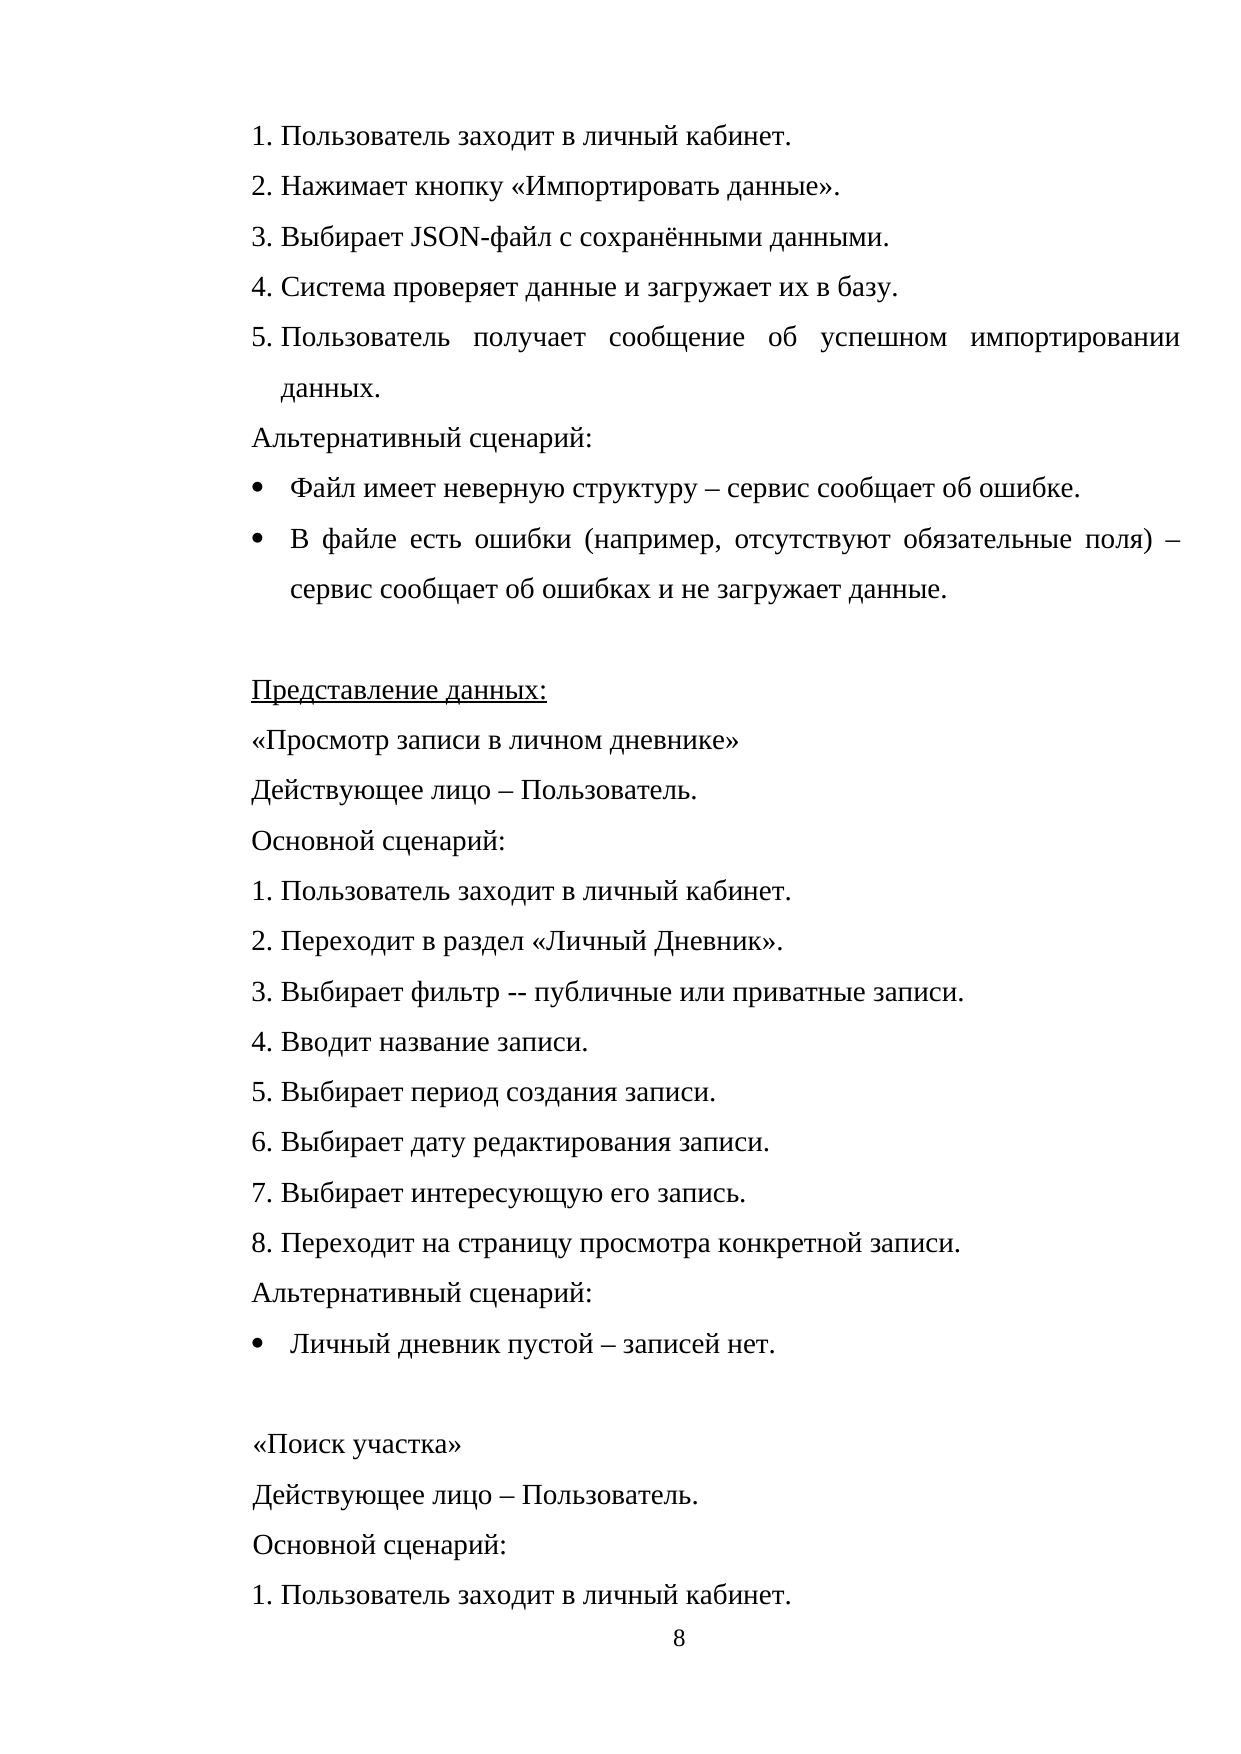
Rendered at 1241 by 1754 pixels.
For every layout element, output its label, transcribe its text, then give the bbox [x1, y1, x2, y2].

list Переходит на страницу просмотра конкретной записи. [251, 1225, 1181, 1259]
list Пользователь заходит в личный кабинет. [251, 118, 1181, 152]
list Вводит название записи. [251, 1024, 1181, 1057]
text Альтернативный сценарий: [251, 1276, 1181, 1309]
text Основной сценарий: [252, 1527, 1181, 1561]
list Пользователь заходит в личный кабинет. [251, 873, 1181, 907]
list Личный дневник пустой – записей нет. [252, 1326, 1181, 1359]
text Действующее лицо – Пользователь. [251, 772, 1181, 806]
text Основной сценарий: [251, 823, 1181, 856]
list Выбирает JSON-файл с сохранёнными данными. [251, 219, 1181, 252]
text Представление данных: [177, 672, 1181, 705]
list Пользователь заходит в личный кабинет. [251, 1577, 1181, 1611]
list Пользователь получает сообщение об успешном импортировании данных. [251, 319, 1181, 403]
list Система проверяет данные и загружает их в базу. [251, 269, 1181, 303]
text Альтернативный сценарий: [177, 420, 1181, 453]
list Переходит в раздел «Личный Дневник». [251, 923, 1181, 957]
text «Просмотр записи в личном дневнике» [251, 722, 1181, 756]
list Нажимает кнопку «Импортировать данные». [251, 168, 1181, 202]
list Выбирает дату редактирования записи. [251, 1124, 1181, 1158]
text «Поиск участка» [252, 1427, 1181, 1460]
list Выбирает интересующую его запись. [251, 1175, 1181, 1208]
list Выбирает фильтр -- публичные или приватные записи. [251, 974, 1181, 1007]
list Выбирает период создания записи. [251, 1074, 1181, 1108]
list В файле есть ошибки (например, отсутствуют обязательные поля) – сервис сообщает об ошибках и не загружает данные. [252, 521, 1181, 605]
text Действующее лицо – Пользователь. [252, 1477, 1181, 1510]
list Файл имеет неверную структуру – сервис сообщает об ошибке. [252, 470, 1181, 504]
